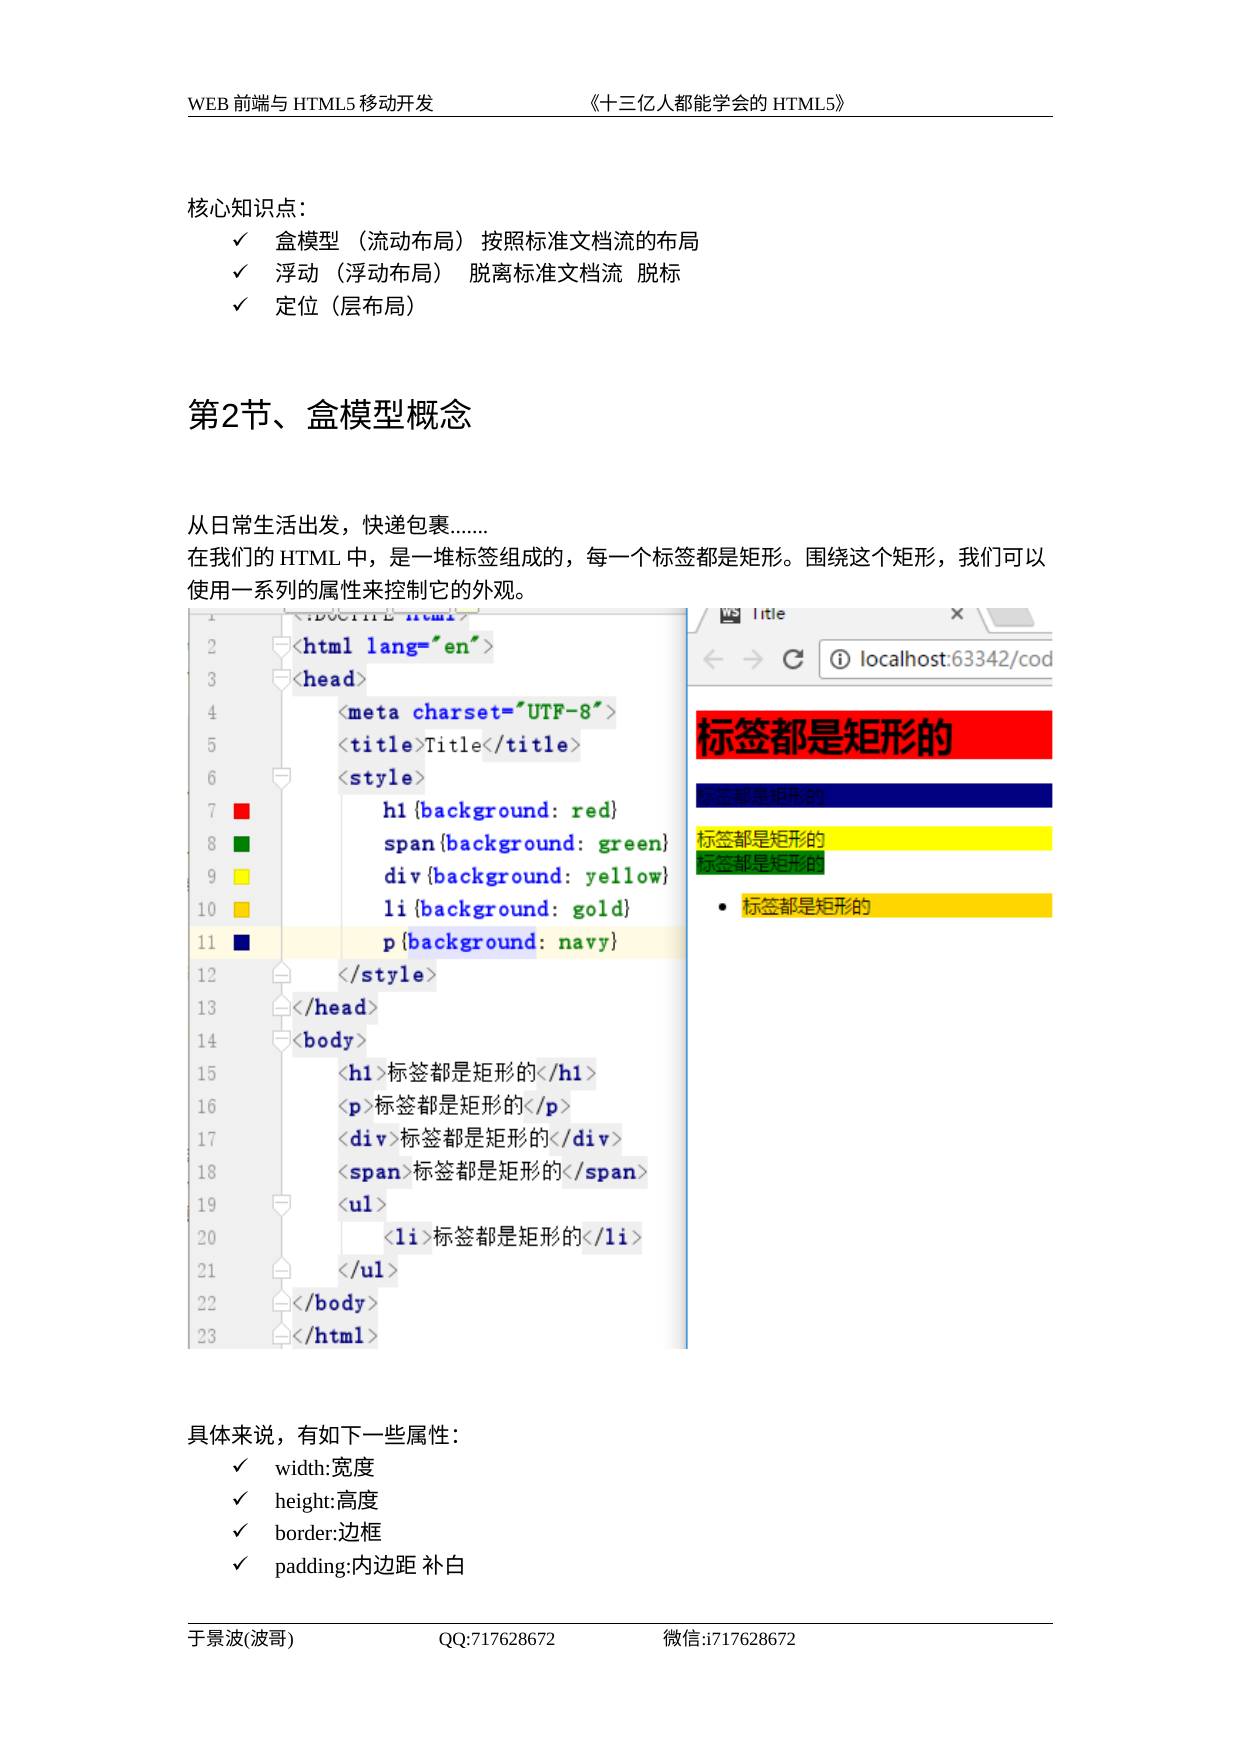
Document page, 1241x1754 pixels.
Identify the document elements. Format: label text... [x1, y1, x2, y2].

list border:边框 [187, 1515, 1053, 1547]
list height:高度 [187, 1482, 1053, 1515]
picture [187, 608, 1053, 1349]
list 定位（层布局） [187, 288, 1053, 321]
text 核心知识点： [187, 191, 1053, 223]
text 在我们的HTML中，是一堆标签组成的，每一个标签都是矩形。围绕这个矩形，我们可以使用一系列的属性来控制它的外观。 [187, 540, 1053, 605]
text 从日常生活出发，快递包裹....... [187, 507, 1053, 540]
list 盒模型 （流动布局） 按照标准文档流的布局 [187, 223, 1053, 256]
list 浮动 （浮动布局） 脱离标准文档流 脱标 [187, 256, 1053, 288]
text 具体来说，有如下一些属性： [187, 1417, 1053, 1450]
list width:宽度 [187, 1450, 1053, 1482]
subtitle 、盒模型概念 [187, 381, 1053, 446]
list padding:内边距 补白 [187, 1547, 1053, 1580]
